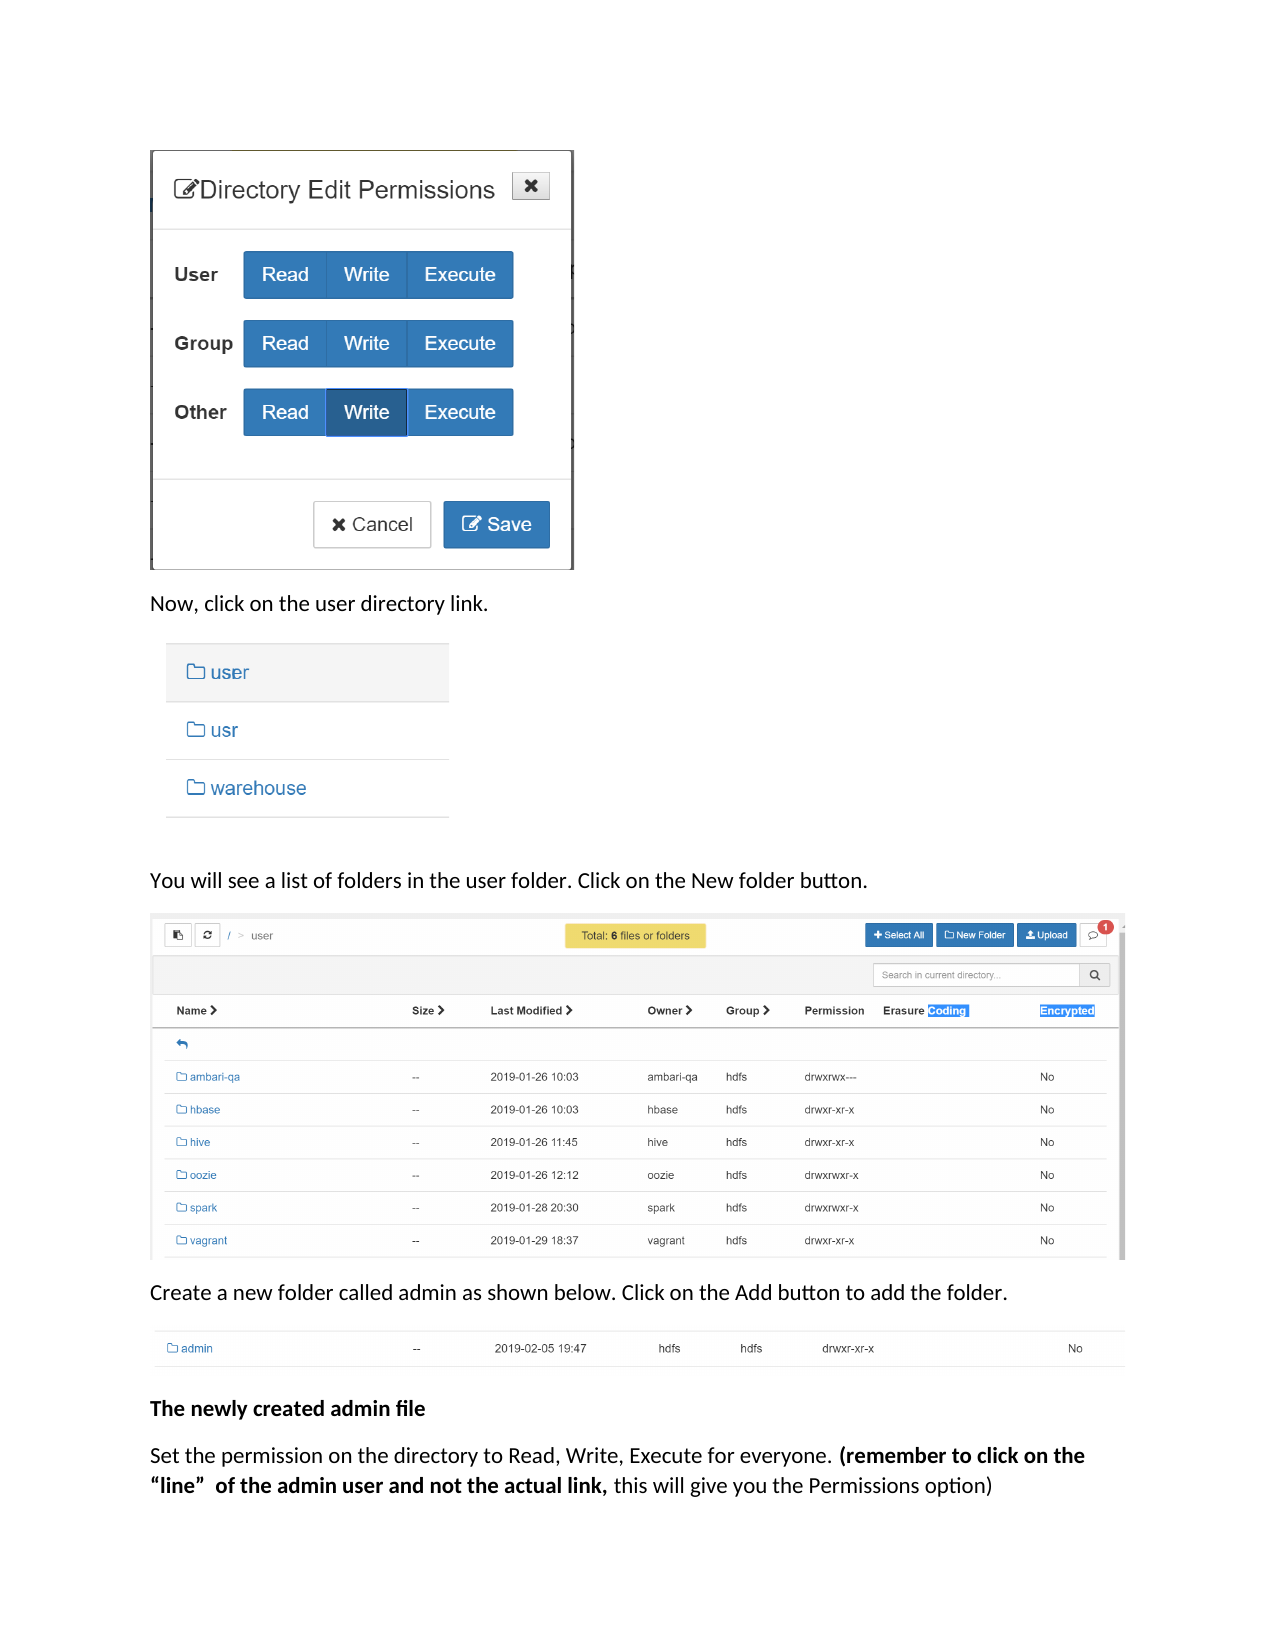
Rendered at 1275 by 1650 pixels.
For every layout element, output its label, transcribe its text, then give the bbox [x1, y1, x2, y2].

picture [150, 913, 1125, 1260]
text You will see a list of folders in the user folder. Click on the New folder button. [150, 866, 1125, 894]
text The newly created admin file [150, 1394, 1125, 1422]
picture [150, 150, 575, 570]
text Set the permission on the directory to Read, Write, Execute for everyone. (remember to click on the “line” of the admin user and not the actual link, this will give you the Permissions option) [150, 1441, 1125, 1499]
text Create a new folder called admin as shown below. Click on the Add button to add the folder. [150, 1278, 1125, 1306]
text Now, click on the user directory link. [150, 589, 1125, 617]
picture [150, 635, 450, 848]
picture [150, 1325, 1125, 1376]
